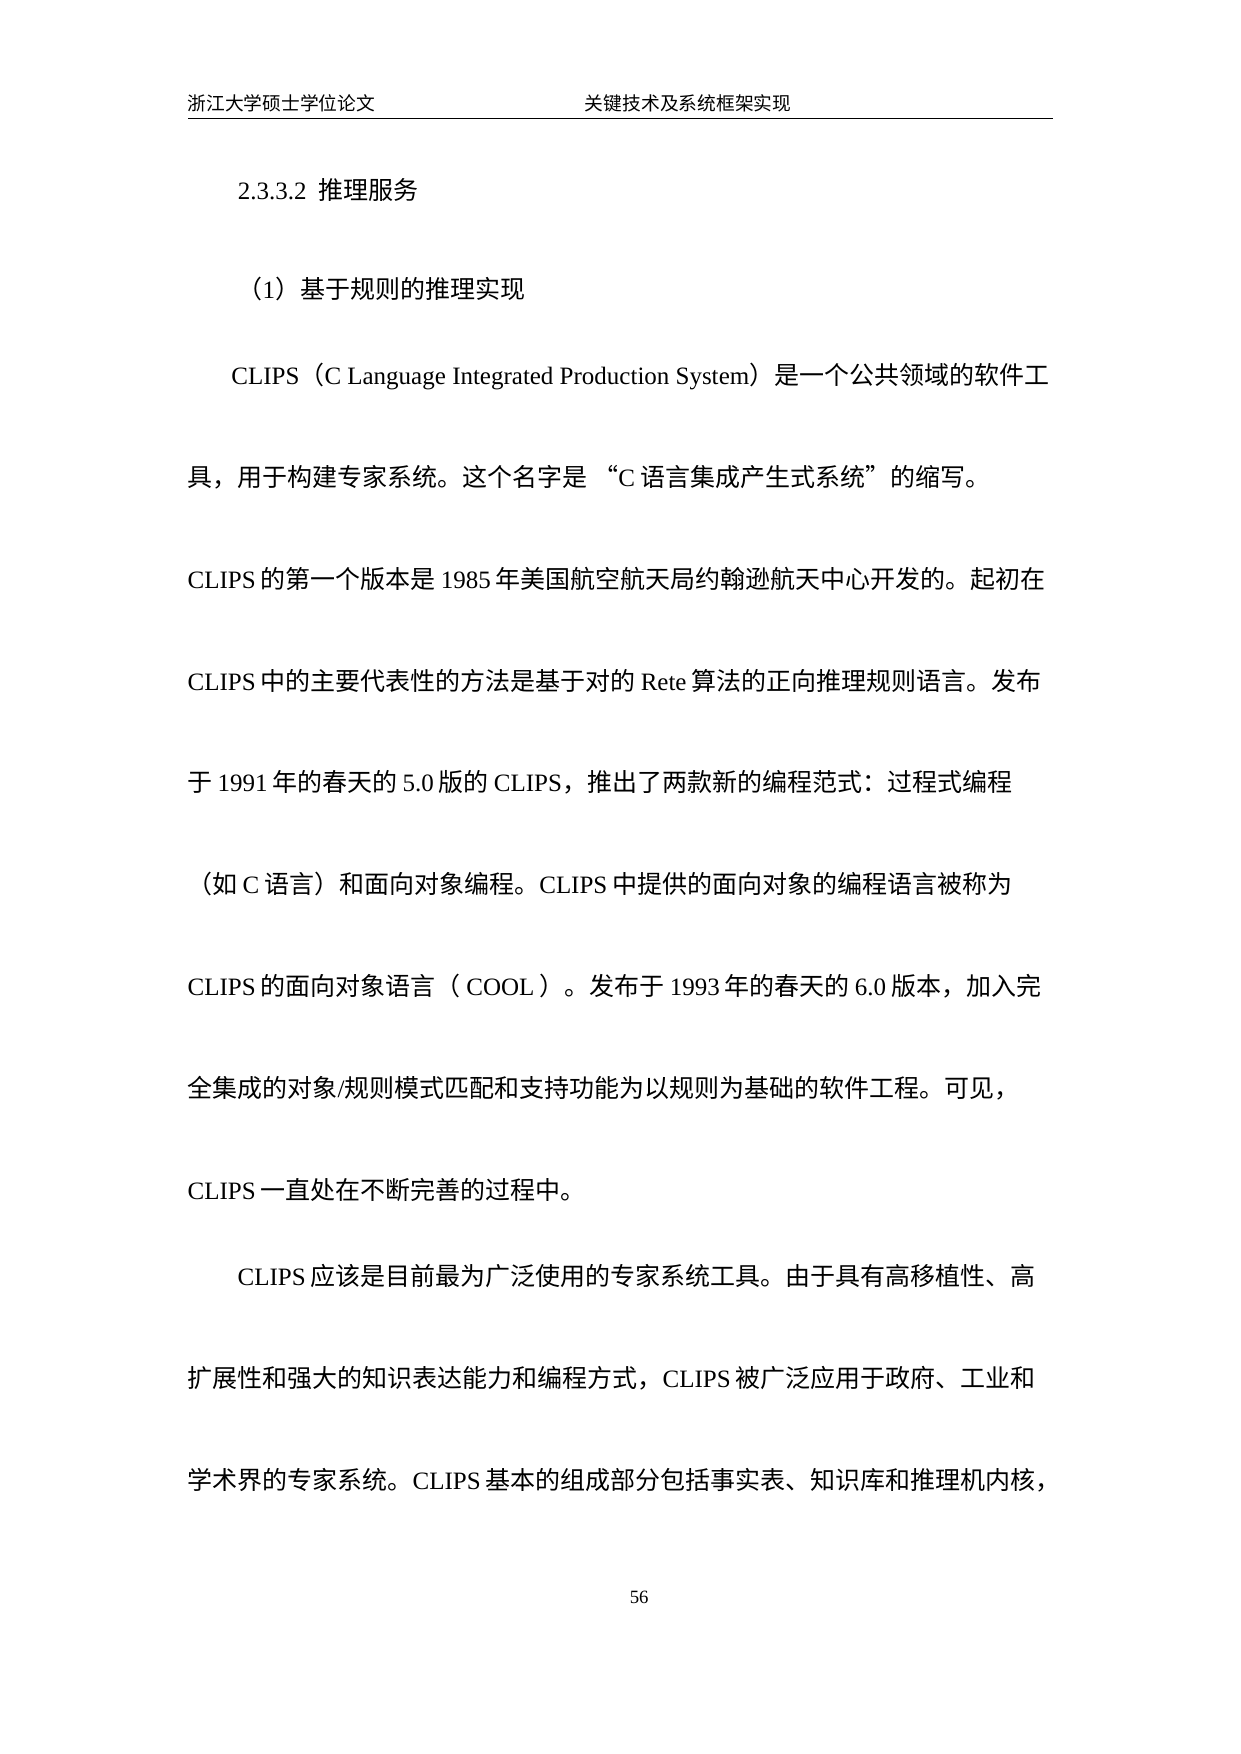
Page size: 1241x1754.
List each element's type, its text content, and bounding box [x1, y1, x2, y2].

subtitle 推理服务 [187, 155, 1053, 223]
text （1）基于规则的推理实现 [187, 253, 1053, 321]
text CLIPS（C Language Integrated Production System）是一个公共领域的软件工具，用于构建专家系统。这个名字是 “C语言集成产生式系统”的缩写。CLIPS的第一个版本是1985年美国航空航天局约翰逊航天中心开发的。起初在CLIPS中的主要代表性的方法是基于对的Rete算法的正向推理规则语言。发布于1991年的春天的5.0版的CLIPS，推出了两款新的编程范式：过程式编程（如C语言）和面向对象编程。CLIPS中提供的面向对象的编程语言被称为CLIPS的面向对象语言（ COOL ）。发布于1993年的春天的6.0版本，加入完全集成的对象/规则模式匹配和支持功能为以规则为基础的软件工程。可见，CLIPS一直处在不断完善的过程中。 [187, 339, 1053, 1222]
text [187, 1241, 1053, 1512]
